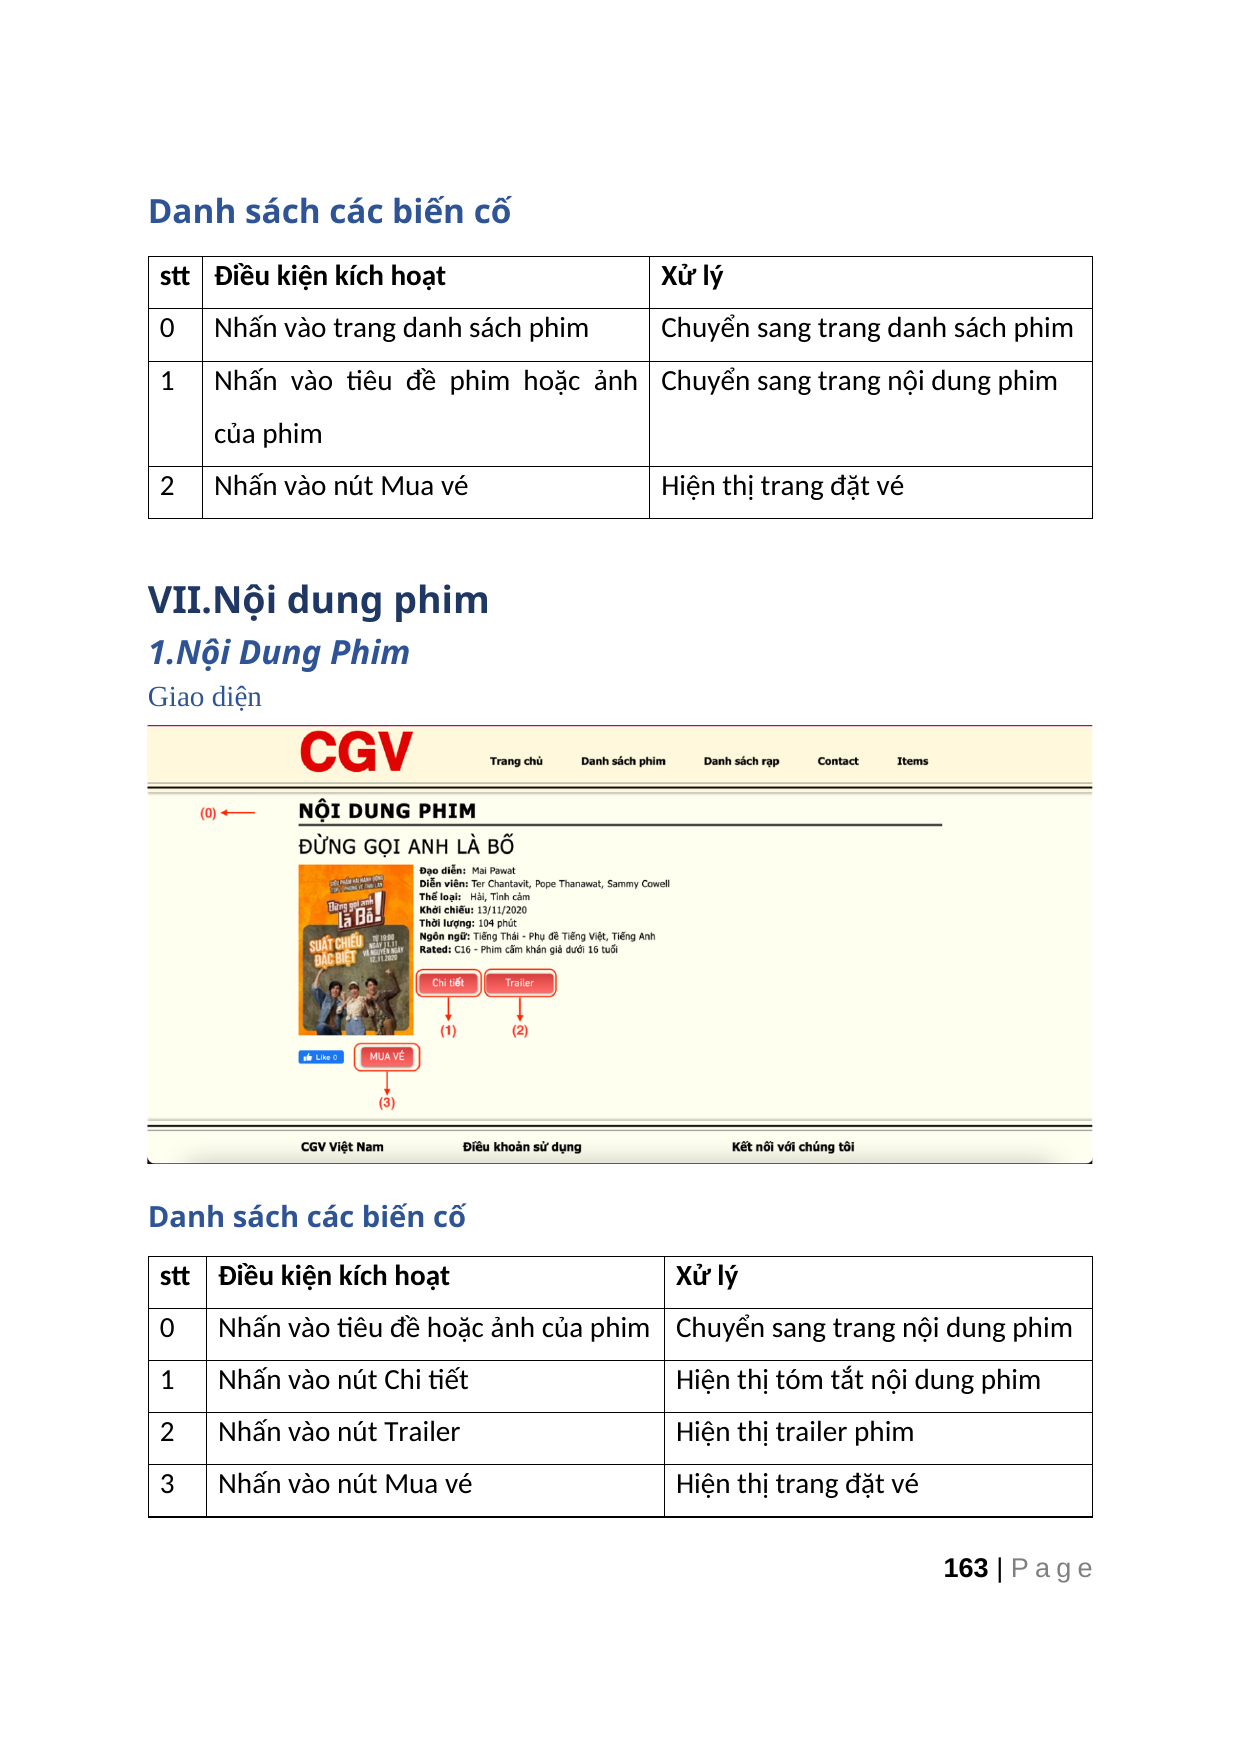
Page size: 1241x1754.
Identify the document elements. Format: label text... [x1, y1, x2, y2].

subtitle Giao diện [148, 679, 1092, 712]
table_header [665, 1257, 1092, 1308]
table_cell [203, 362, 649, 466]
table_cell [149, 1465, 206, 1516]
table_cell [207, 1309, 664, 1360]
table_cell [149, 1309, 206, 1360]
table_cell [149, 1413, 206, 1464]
subtitle 1.Nội Dung Phim [148, 629, 1092, 674]
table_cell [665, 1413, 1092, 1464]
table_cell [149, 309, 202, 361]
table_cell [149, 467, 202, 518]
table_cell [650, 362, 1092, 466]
subtitle Danh sách các biến cố [148, 1164, 1092, 1236]
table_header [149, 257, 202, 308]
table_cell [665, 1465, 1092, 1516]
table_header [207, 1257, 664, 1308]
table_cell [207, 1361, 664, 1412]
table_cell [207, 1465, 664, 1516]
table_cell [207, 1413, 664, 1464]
picture [147, 725, 1093, 1164]
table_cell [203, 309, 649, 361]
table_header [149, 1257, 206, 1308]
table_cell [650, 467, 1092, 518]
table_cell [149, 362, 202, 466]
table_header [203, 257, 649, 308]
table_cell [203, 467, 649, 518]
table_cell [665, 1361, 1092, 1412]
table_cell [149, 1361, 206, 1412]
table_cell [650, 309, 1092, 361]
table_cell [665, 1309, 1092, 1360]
subtitle VII.Nội dung phim [148, 574, 1092, 625]
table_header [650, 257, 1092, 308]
subtitle Danh sách các biến cố [148, 188, 1092, 233]
